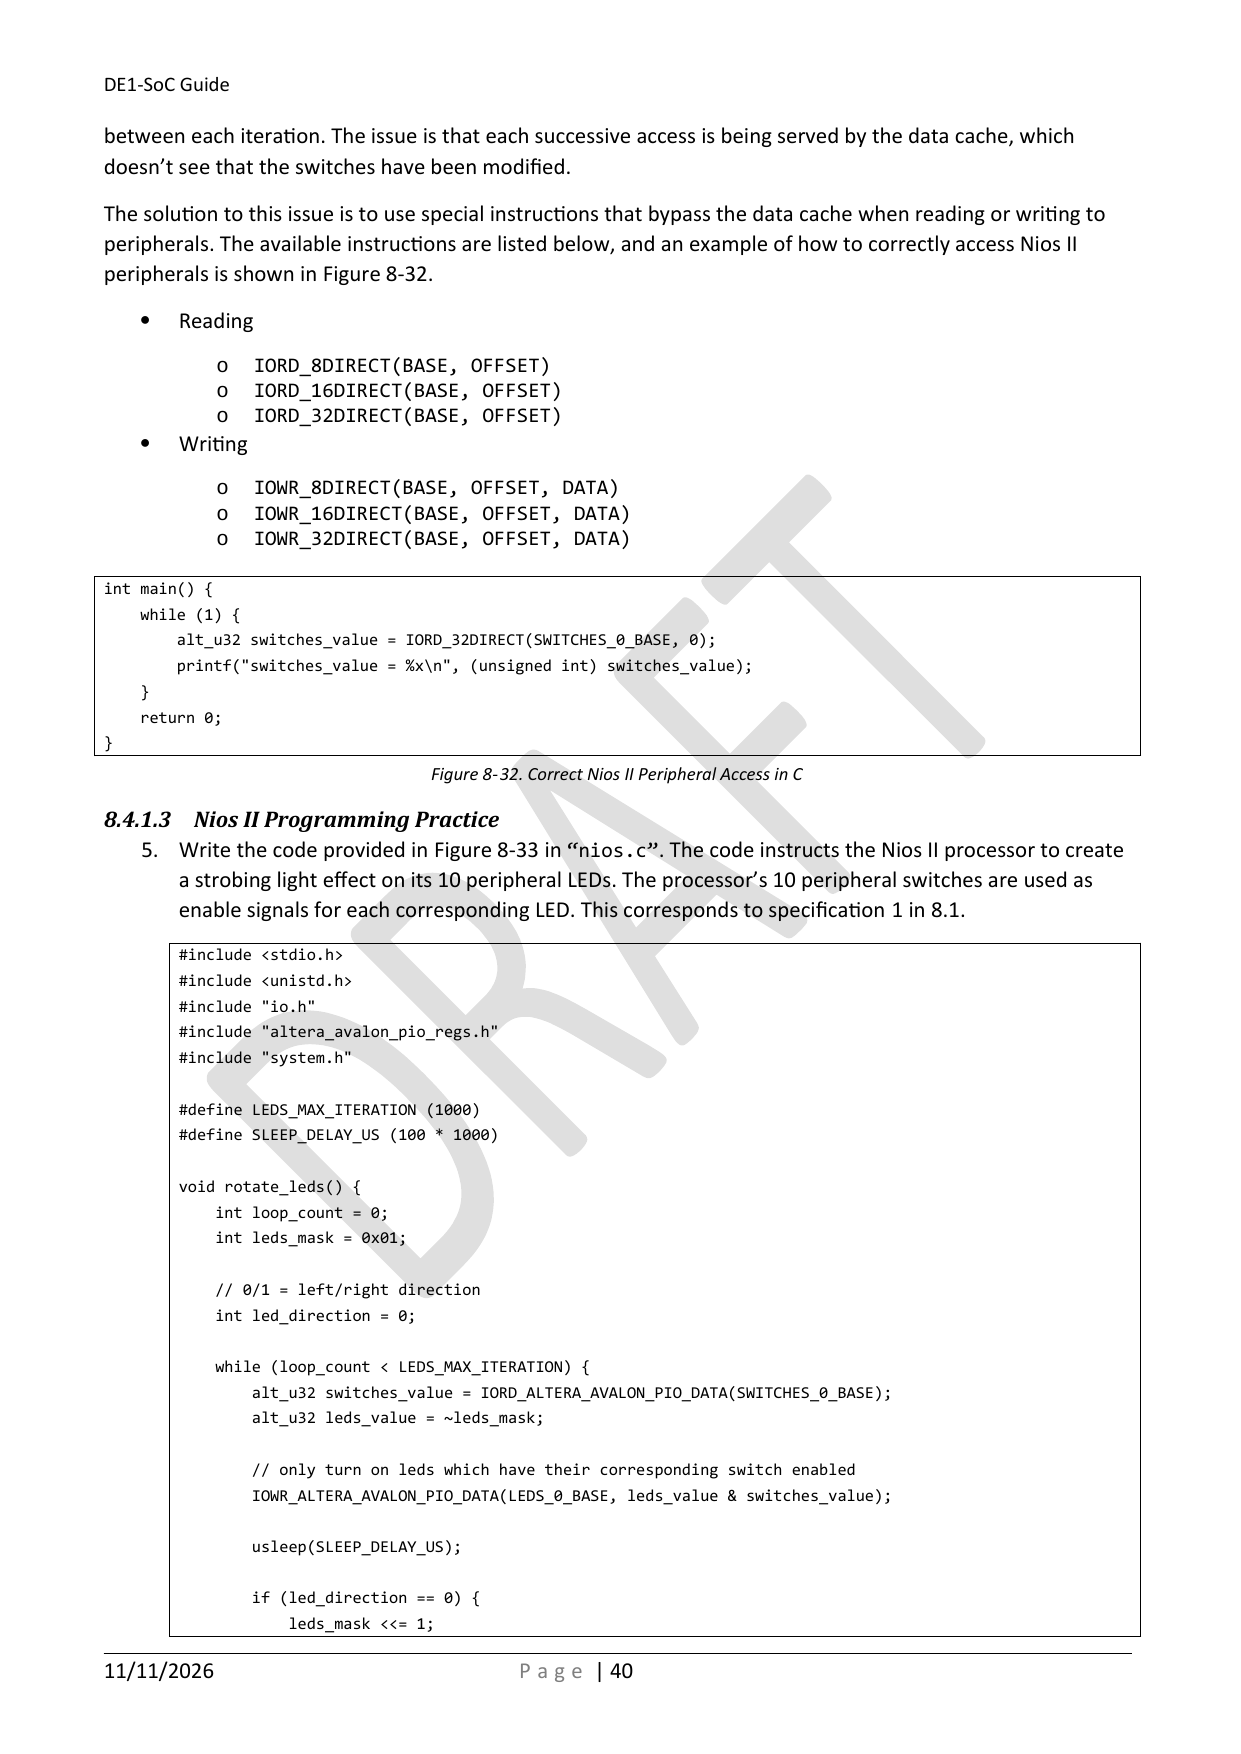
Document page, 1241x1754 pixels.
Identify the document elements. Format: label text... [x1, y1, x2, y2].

text #include <stdio.h> [170, 944, 1140, 965]
list IORD_8DIRECT(BASE, OFFSET) [216, 353, 1132, 378]
text printf("switches_value = %x\n", (unsigned int) switches_value); [95, 653, 1140, 676]
text #include <unistd.h> [170, 968, 1140, 991]
text alt_u32 leds_value = ~leds_mask; [170, 1406, 1140, 1428]
text while (1) { [95, 602, 1140, 624]
text if (led_direction == 0) { [170, 1586, 1140, 1608]
text alt_u32 switches_value = IORD_ALTERA_AVALON_PIO_DATA(SWITCHES_0_BASE); [170, 1380, 1140, 1402]
subtitle Nios II Programming Practice [103, 806, 1132, 833]
text int main() { [95, 577, 1140, 599]
text #define LEDS_MAX_ITERATION (1000) [170, 1097, 1140, 1119]
text int loop_count = 0; [170, 1200, 1140, 1222]
text return 0; [95, 705, 1140, 727]
text void rotate_leds() { [170, 1174, 1140, 1197]
text int leds_mask = 0x01; [170, 1225, 1140, 1248]
list Writing [141, 429, 1132, 457]
text int led_direction = 0; [170, 1303, 1140, 1325]
text #include "system.h" [170, 1045, 1140, 1068]
list IOWR_8DIRECT(BASE, OFFSET, DATA) [216, 476, 1132, 501]
list IORD_16DIRECT(BASE, OFFSET) [216, 378, 1132, 403]
text usleep(SLEEP_DELAY_US); [170, 1534, 1140, 1557]
text #include "io.h" [170, 994, 1140, 1016]
text alt_u32 switches_value = IORD_32DIRECT(SWITCHES_0_BASE, 0); [95, 627, 1140, 650]
list IORD_32DIRECT(BASE, OFFSET) [216, 403, 1132, 429]
text // 0/1 = left/right direction [170, 1277, 1140, 1299]
text #include "altera_avalon_pio_regs.h" [170, 1019, 1140, 1042]
text while (loop_count < LEDS_MAX_ITERATION) { [170, 1354, 1140, 1377]
list IOWR_16DIRECT(BASE, OFFSET, DATA) [216, 501, 1132, 526]
list Reading [141, 306, 1132, 334]
list IOWR_32DIRECT(BASE, OFFSET, DATA) [216, 526, 1132, 552]
text // only turn on leds which have their corresponding switch enabled [170, 1457, 1140, 1479]
text leds_mask <<= 1; [170, 1611, 1140, 1636]
text } [95, 679, 1140, 702]
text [103, 122, 1132, 180]
text } [95, 730, 1140, 755]
text #define SLEEP_DELAY_US (100 * 1000) [170, 1122, 1140, 1145]
text IOWR_ALTERA_AVALON_PIO_DATA(LEDS_0_BASE, leds_value & switches_value); [170, 1483, 1140, 1505]
